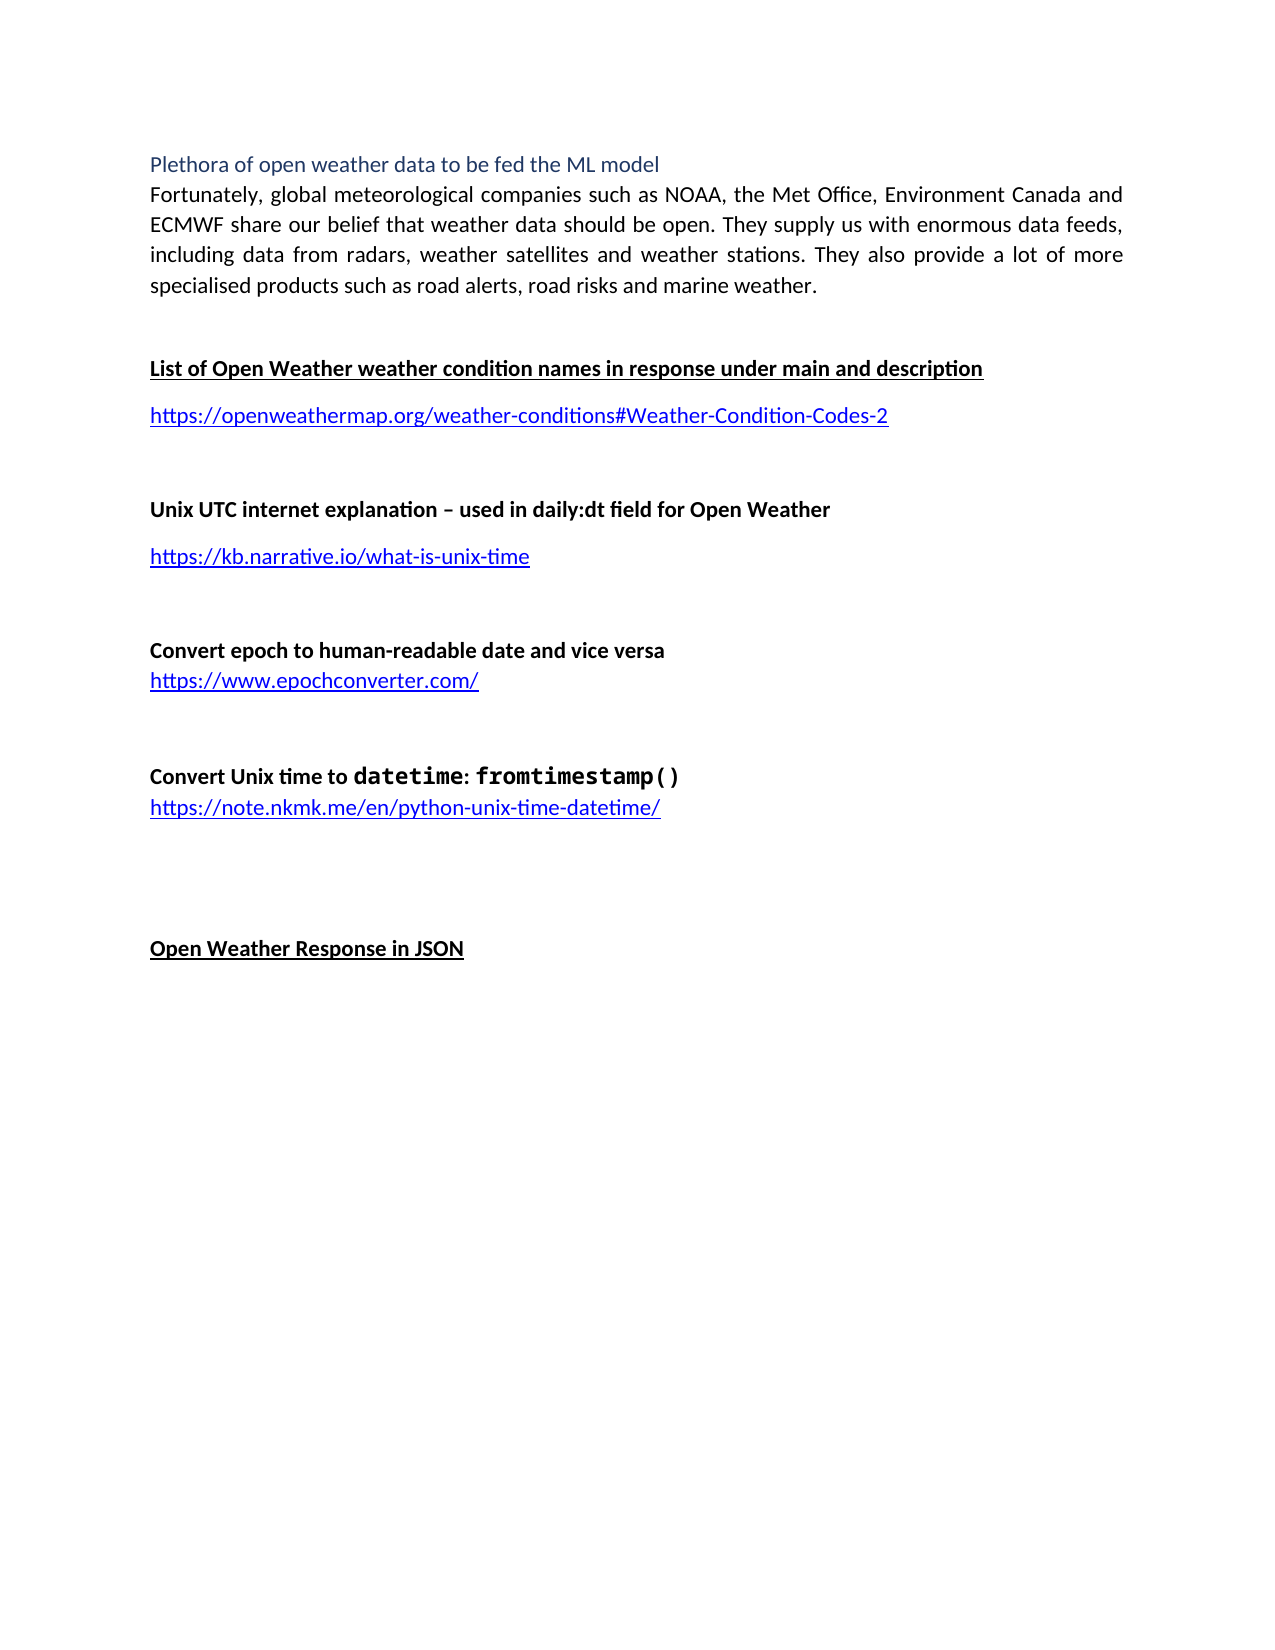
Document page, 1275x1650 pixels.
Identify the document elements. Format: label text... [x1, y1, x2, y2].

text https://kb.narrative.io/what-is-unix-time [150, 542, 1125, 570]
subtitle Convert epoch to human-readable date and vice versa [150, 636, 1125, 664]
text https://note.nkmk.me/en/python-unix-time-datetime/ [150, 793, 1125, 821]
text Fortunately, global meteorological companies such as NOAA, the Met Office, Environment Canada and ECMWF share our belief that weather data should be open. They supply us with enormous data feeds, including data from radars, weather satellites and weather stations. They also provide a lot of more specialised products such as road alerts, road risks and marine weather. [150, 180, 1125, 299]
subtitle Plethora of open weather data to be fed the ML model [150, 150, 1125, 178]
text Unix UTC internet explanation – used in daily:dt field for Open Weather [150, 495, 1125, 523]
text https://openweathermap.org/weather-conditions#Weather-Condition-Codes-2 [150, 401, 1125, 429]
text List of Open Weather weather condition names in response under main and description [150, 354, 1125, 382]
text Open Weather Response in JSON [150, 934, 1125, 962]
subtitle Convert Unix time to datetime: fromtimestamp() [150, 760, 1125, 791]
text https://www.epochconverter.com/ [150, 666, 1125, 694]
